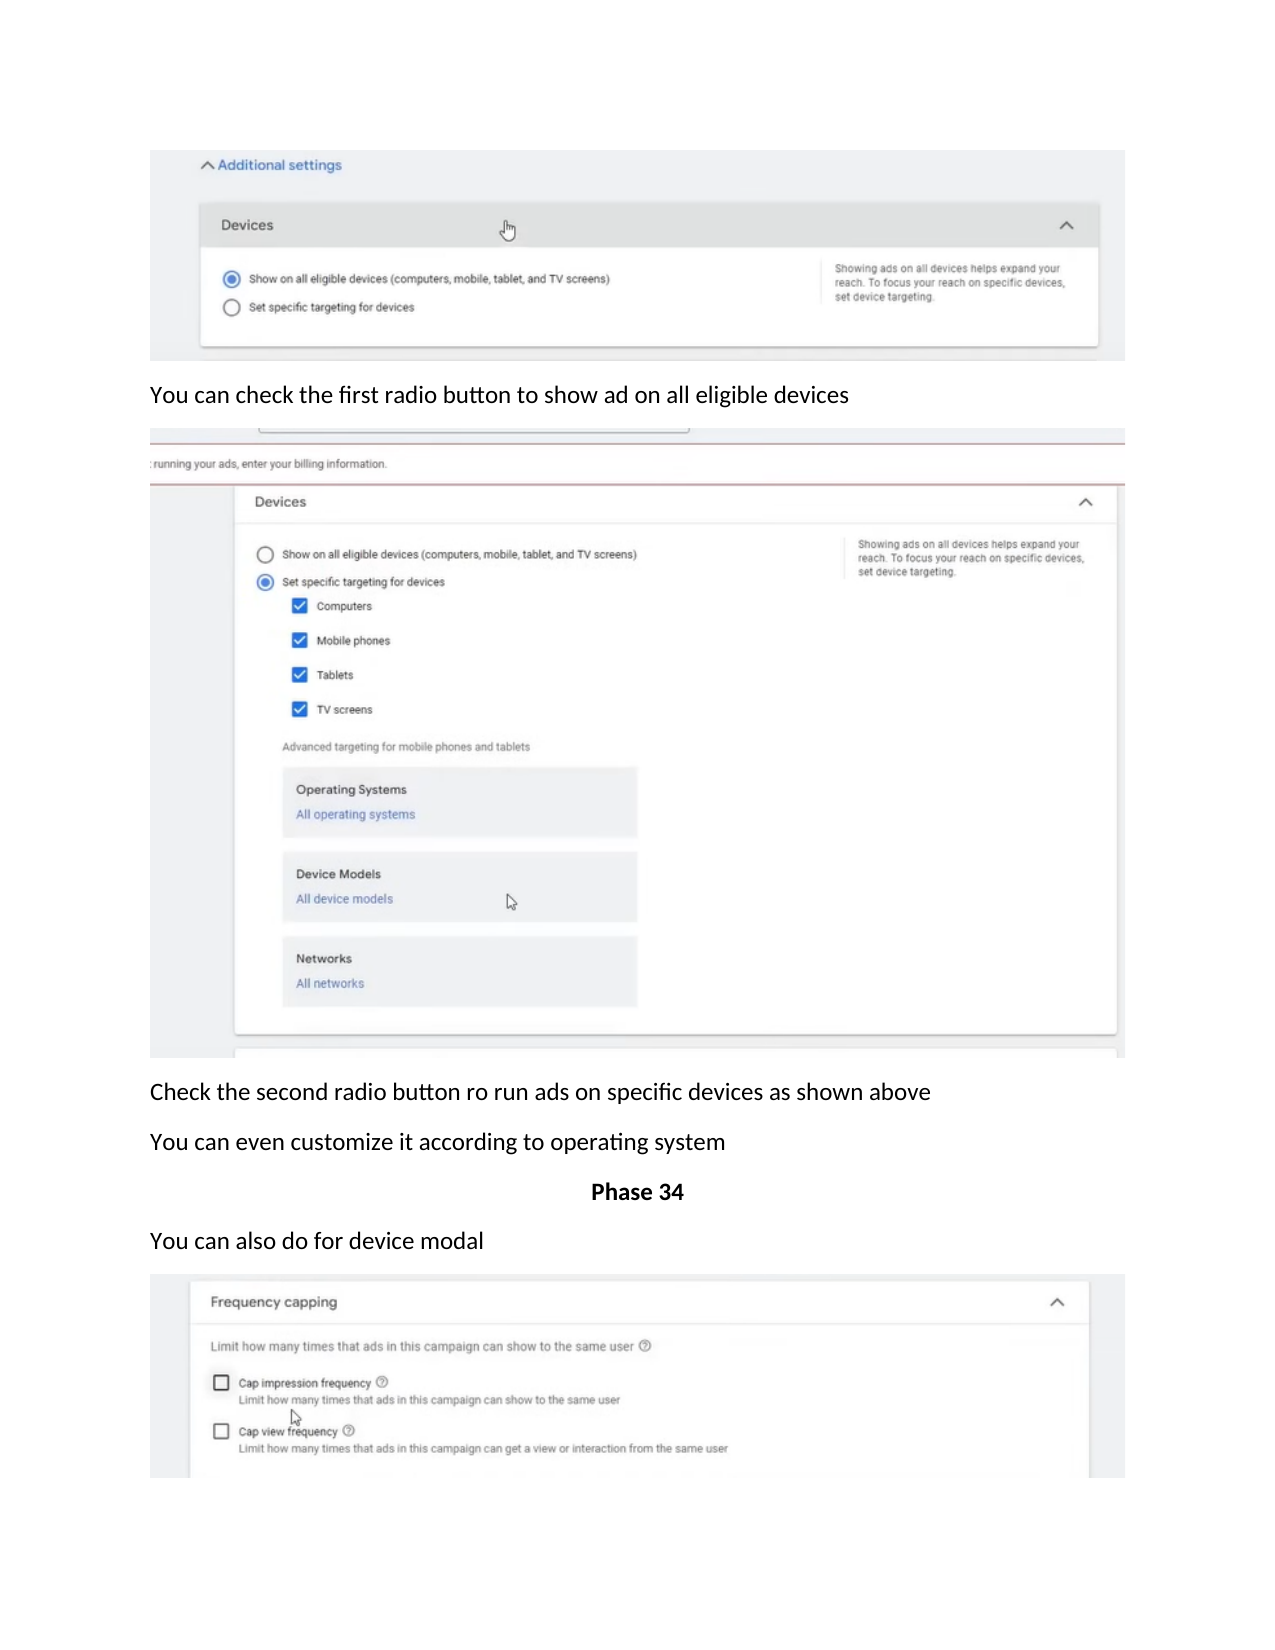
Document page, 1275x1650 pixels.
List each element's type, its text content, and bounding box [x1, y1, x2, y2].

text You can also do for device modal [150, 1225, 1125, 1256]
text Check the second radio button ro run ads on specific devices as shown above [150, 1076, 1125, 1107]
picture [150, 150, 1125, 361]
text You can even customize it according to operating system [150, 1126, 1125, 1157]
text Phase 34 [150, 1176, 1125, 1206]
picture [150, 1274, 1125, 1478]
picture [150, 428, 1125, 1058]
text You can check the first radio button to show ad on all eligible devices [150, 379, 1125, 409]
